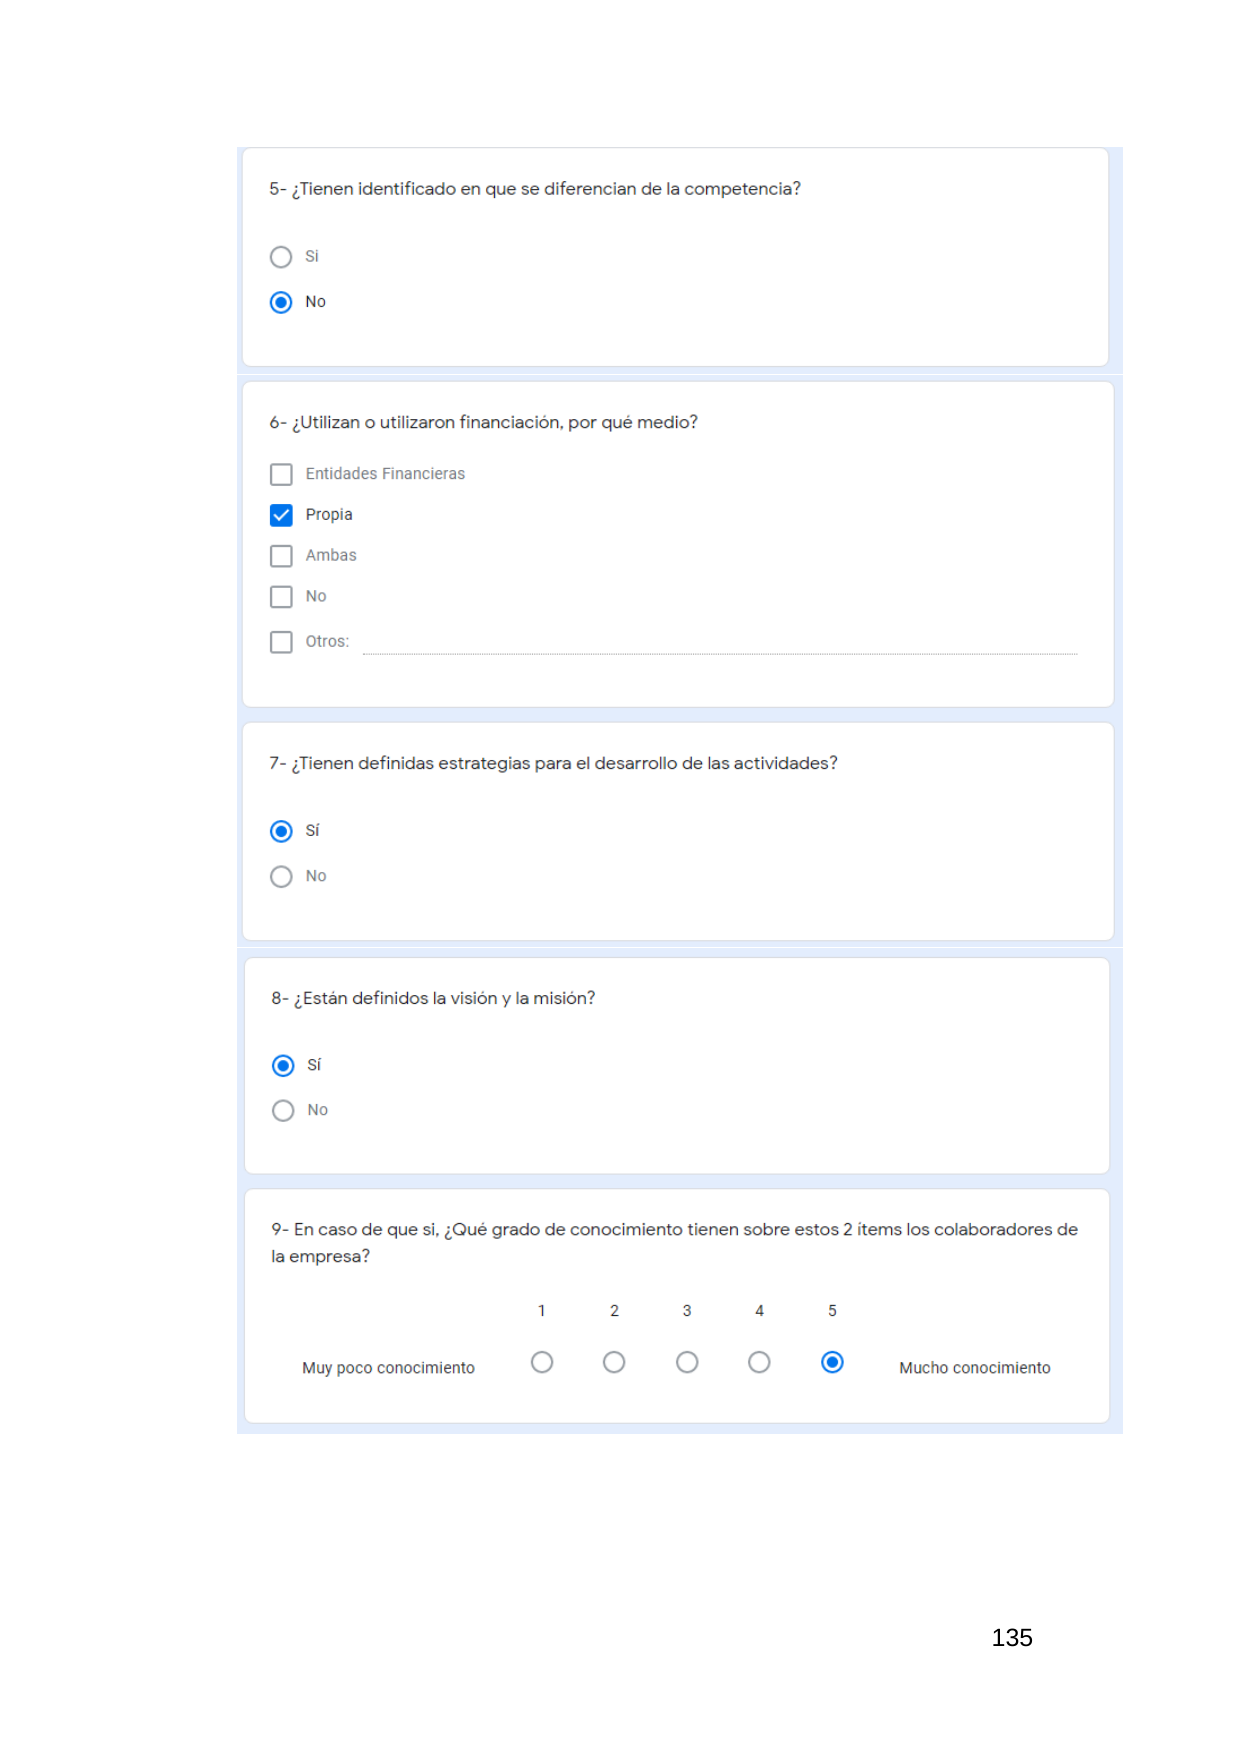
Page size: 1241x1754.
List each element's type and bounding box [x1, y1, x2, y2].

picture [237, 948, 1123, 1434]
picture [237, 375, 1123, 947]
picture [237, 147, 1123, 374]
